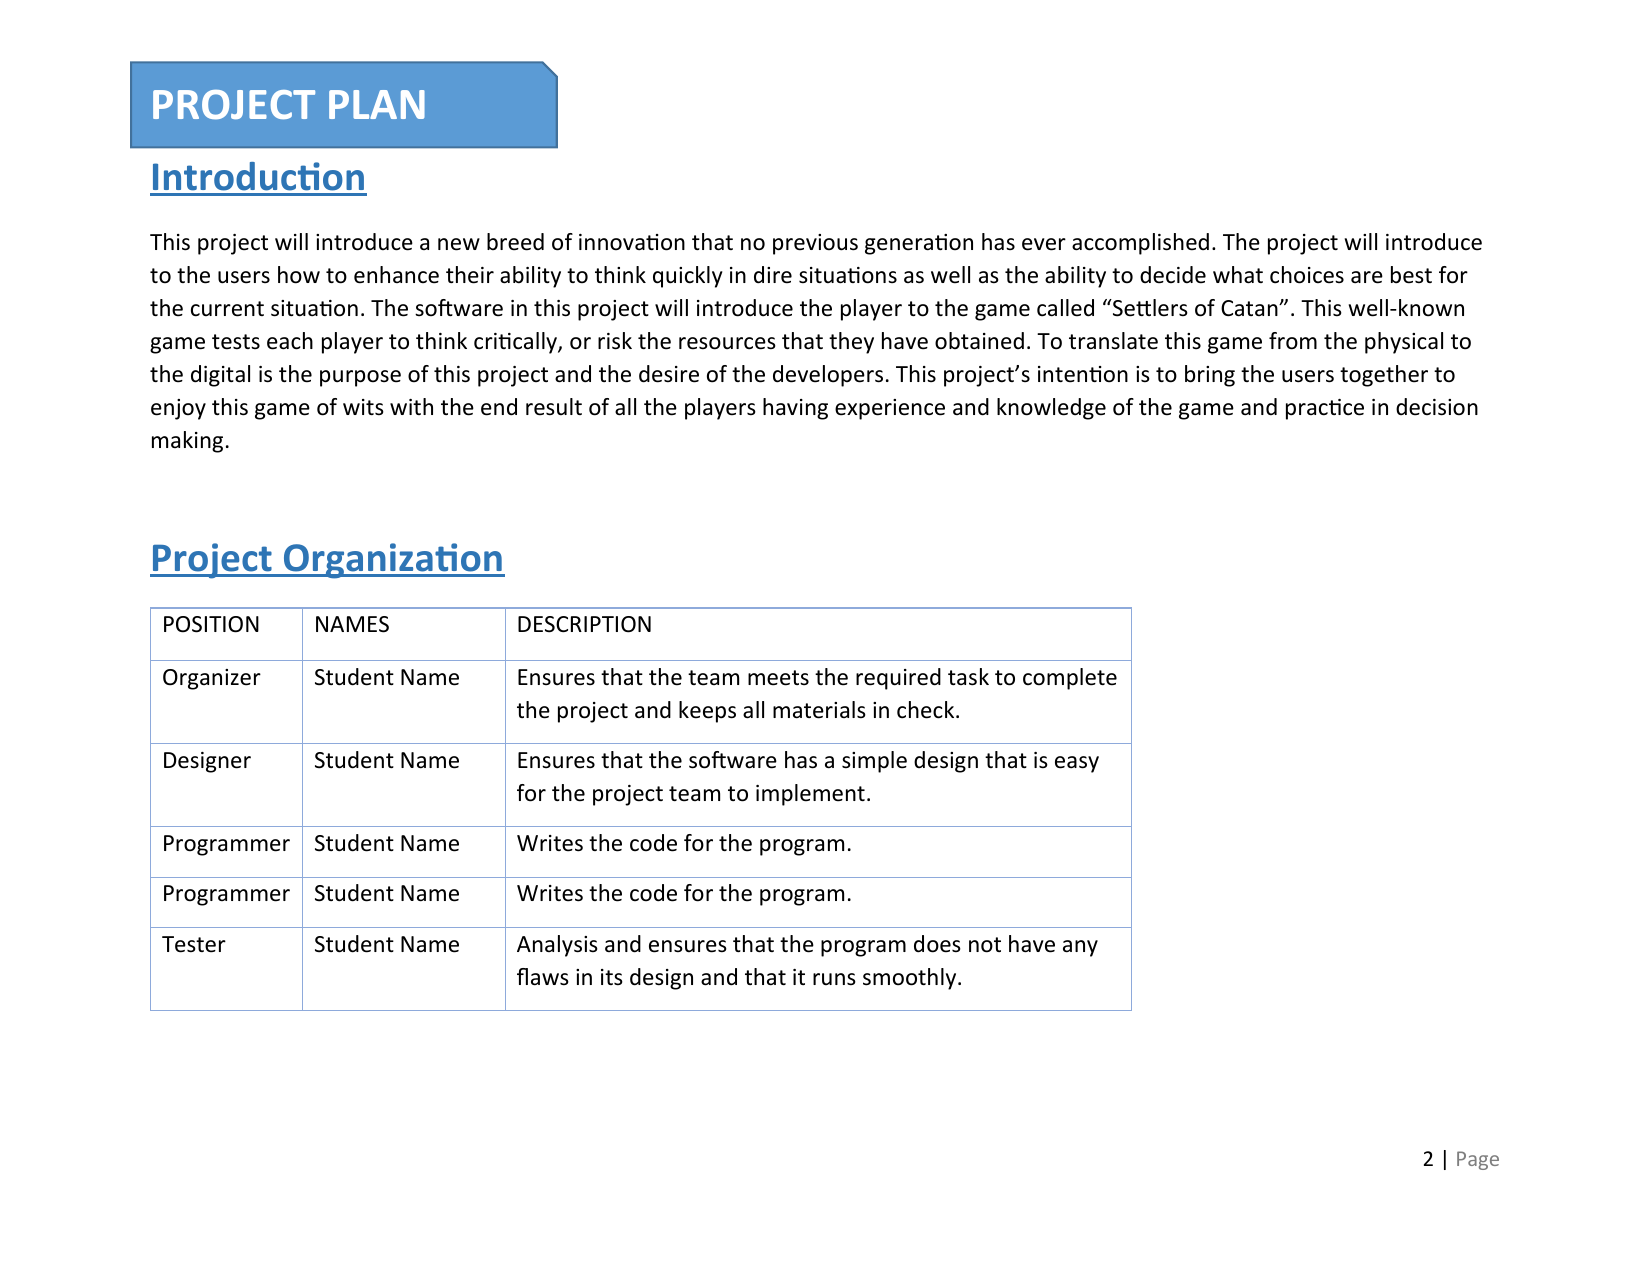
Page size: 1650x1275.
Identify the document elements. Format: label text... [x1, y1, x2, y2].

table_cell Student Name [303, 744, 505, 826]
table_cell Student Name [303, 827, 505, 877]
table_cell Student Name [303, 661, 505, 743]
table_cell Ensures that the team meets the required task to complete the project and keeps all materials in check. [506, 661, 1131, 743]
table_cell Student Name [303, 928, 505, 1010]
table_header POSITION [151, 609, 302, 660]
table_cell Analysis and ensures that the program does not have any flaws in its design and that it runs smoothly. [506, 928, 1131, 1010]
text Project Organization [150, 531, 1500, 582]
table_cell Designer [151, 744, 302, 826]
table_cell Writes the code for the program. [506, 878, 1131, 927]
table_cell Organizer [151, 661, 302, 743]
table_cell Writes the code for the program. [506, 827, 1131, 877]
table_cell Tester [151, 928, 302, 1010]
table_cell Student Name [303, 878, 505, 927]
table_cell Programmer [151, 827, 302, 877]
table_header DESCRIPTION [506, 609, 1131, 660]
text This project will introduce a new breed of innovation that no previous generation has ever accomplished. The project will introduce to the users how to enhance their ability to think quickly in dire situations as well as the ability to decide what choices are best for the current situation. The software in this project will introduce the player to the game called “Settlers of Catan”. This well-known game tests each player to think critically, or risk the resources that they have obtained. To translate this game from the physical to the digital is the purpose of this project and the desire of the developers. This project’s intention is to bring the users together to enjoy this game of wits with the end result of all the players having experience and knowledge of the game and practice in decision making. [150, 226, 1500, 454]
table_cell Programmer [151, 878, 302, 927]
table_header NAMES [303, 609, 505, 660]
text Introduction [150, 150, 1500, 201]
table_cell Ensures that the software has a simple design that is easy for the project team to implement. [506, 744, 1131, 826]
